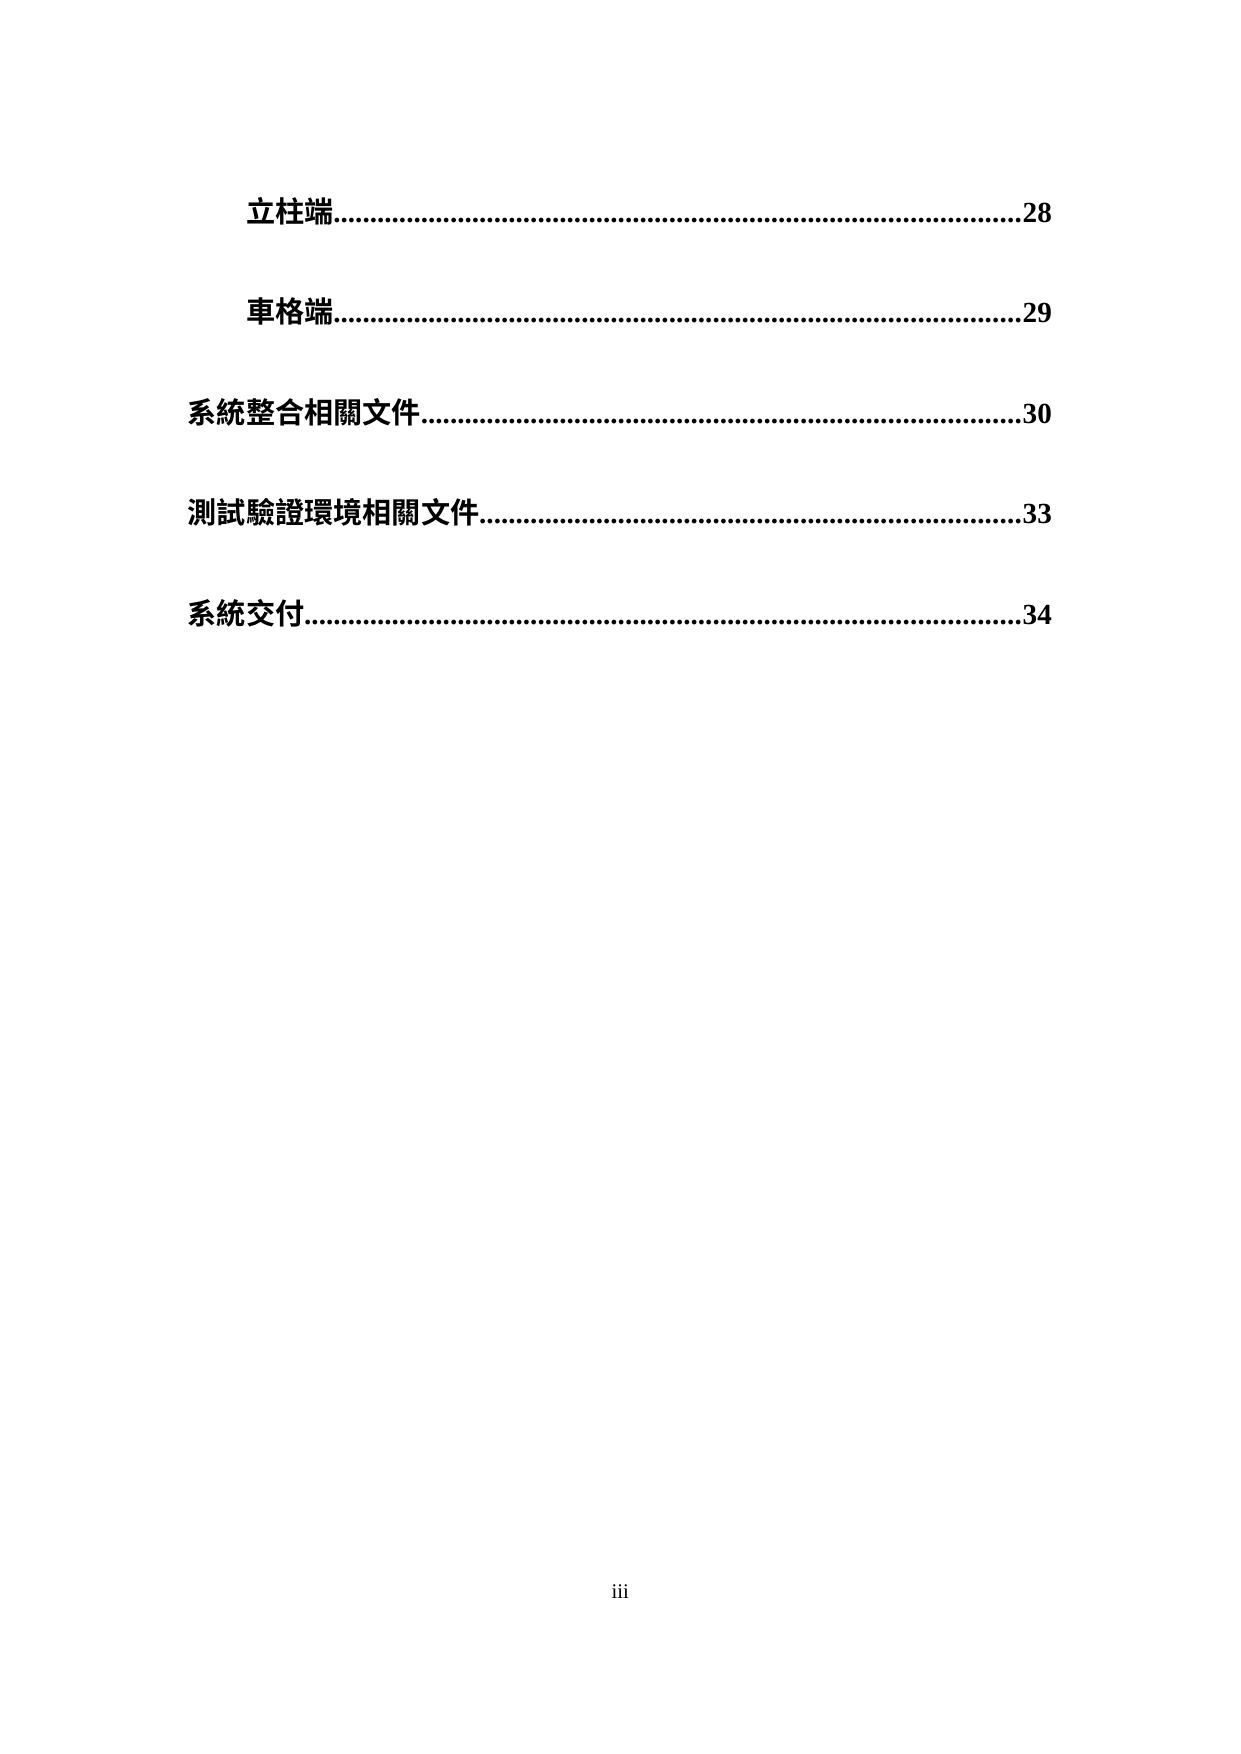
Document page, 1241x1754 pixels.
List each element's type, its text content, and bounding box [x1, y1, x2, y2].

text 立柱端 28 [246, 170, 1053, 249]
text 系統整合相關文件 30 [187, 371, 1053, 450]
text 測試驗證環境相關文件 33 [187, 471, 1053, 551]
text 車格端 29 [246, 270, 1053, 349]
text 系統交付 34 [187, 572, 1053, 651]
